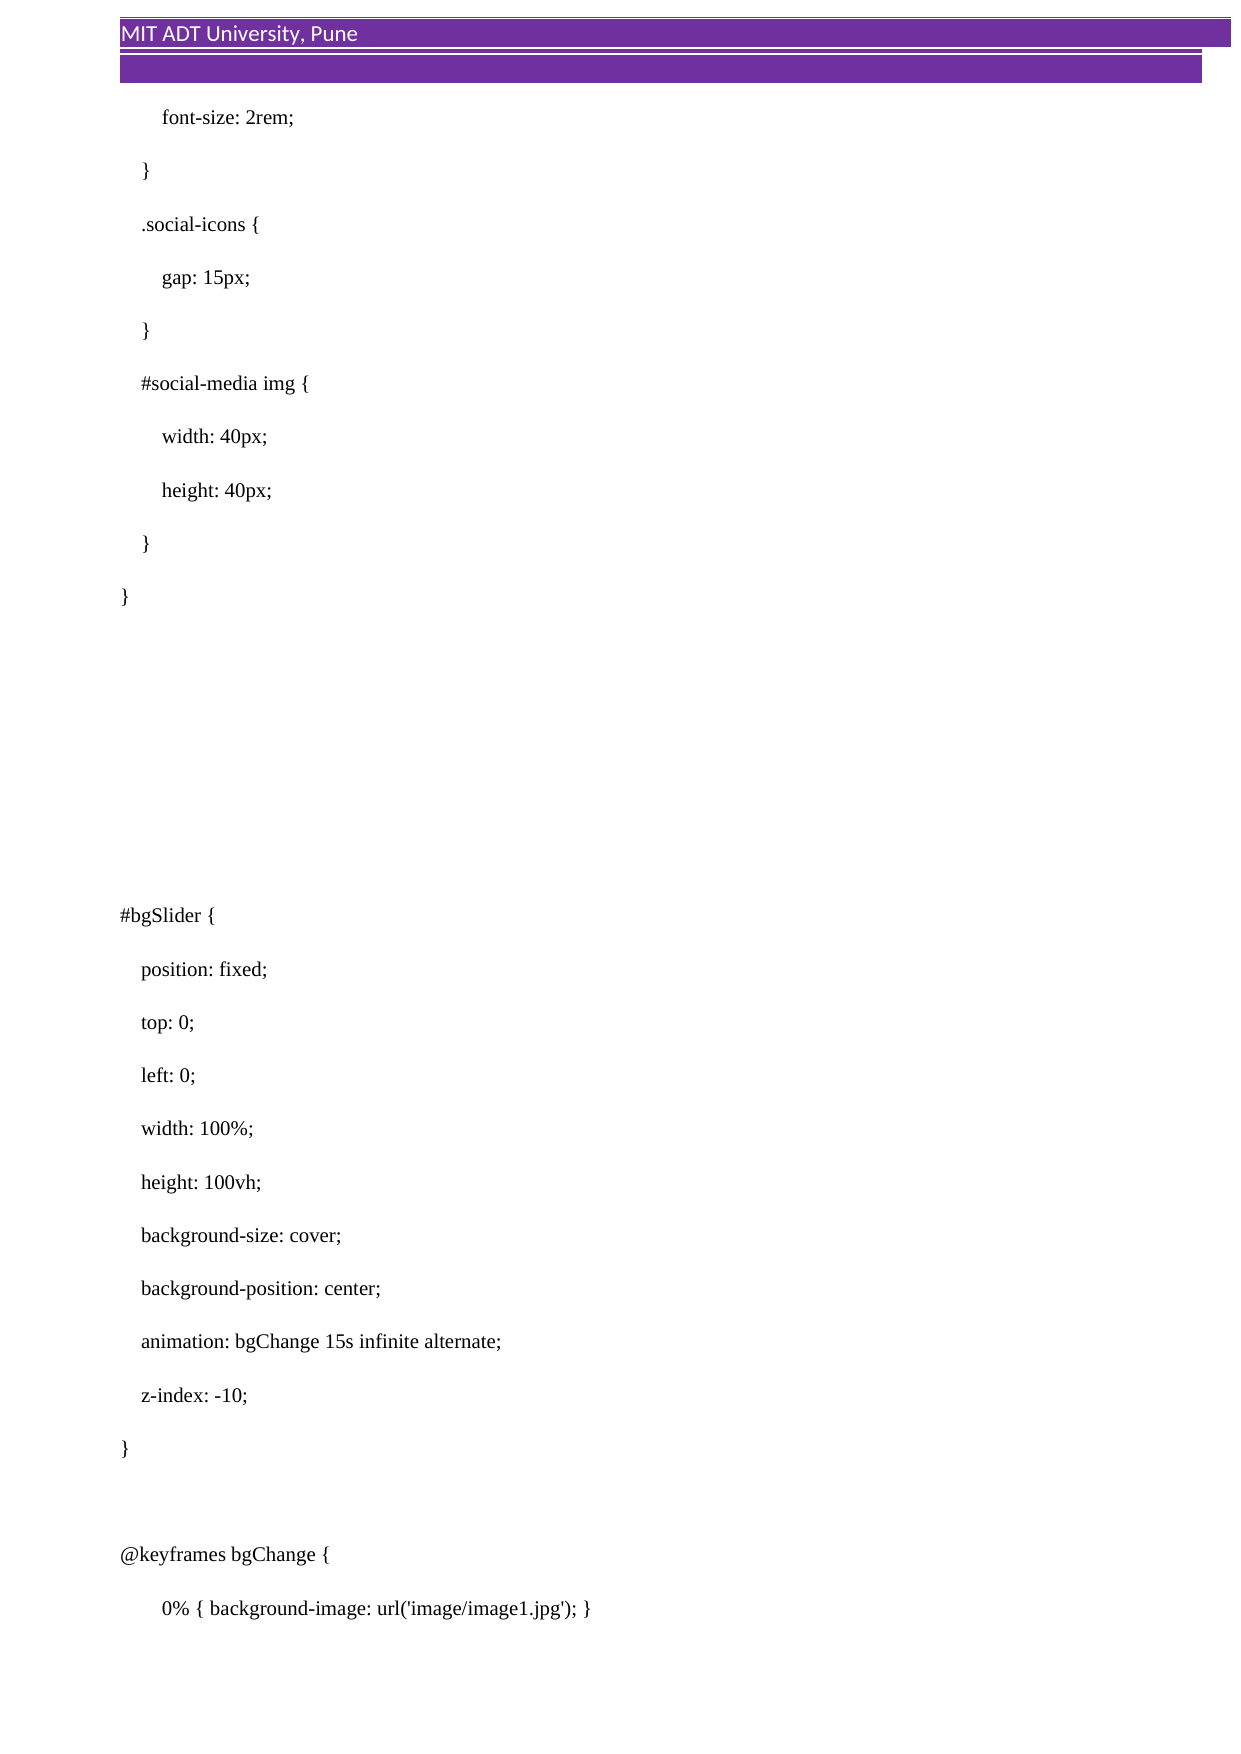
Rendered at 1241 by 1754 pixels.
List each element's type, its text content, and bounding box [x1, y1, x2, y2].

text top: 0; [120, 1010, 1202, 1034]
text position: fixed; [120, 957, 1202, 981]
text height: 100vh; [120, 1169, 1202, 1194]
text } [120, 318, 1202, 342]
text width: 40px; [120, 424, 1202, 448]
text #social-media img { [120, 371, 1202, 395]
text 0% { background-image: url('image/image1.jpg'); } [120, 1595, 1202, 1619]
text left: 0; [120, 1063, 1202, 1087]
text animation: bgChange 15s infinite alternate; [120, 1329, 1202, 1353]
text #bgSlider { [120, 903, 1202, 927]
text background-position: center; [120, 1276, 1202, 1300]
text } [120, 584, 1202, 608]
text } [120, 1436, 1202, 1460]
text z-index: -10; [120, 1382, 1202, 1407]
text width: 100%; [120, 1116, 1202, 1140]
text @keyframes bgChange { [120, 1542, 1202, 1566]
text height: 40px; [120, 478, 1202, 502]
text font-size: 2rem; [120, 105, 1202, 129]
text } [120, 531, 1202, 555]
text .social-icons { [120, 211, 1202, 236]
text gap: 15px; [120, 265, 1202, 289]
text background-size: cover; [120, 1223, 1202, 1247]
text } [120, 158, 1202, 182]
